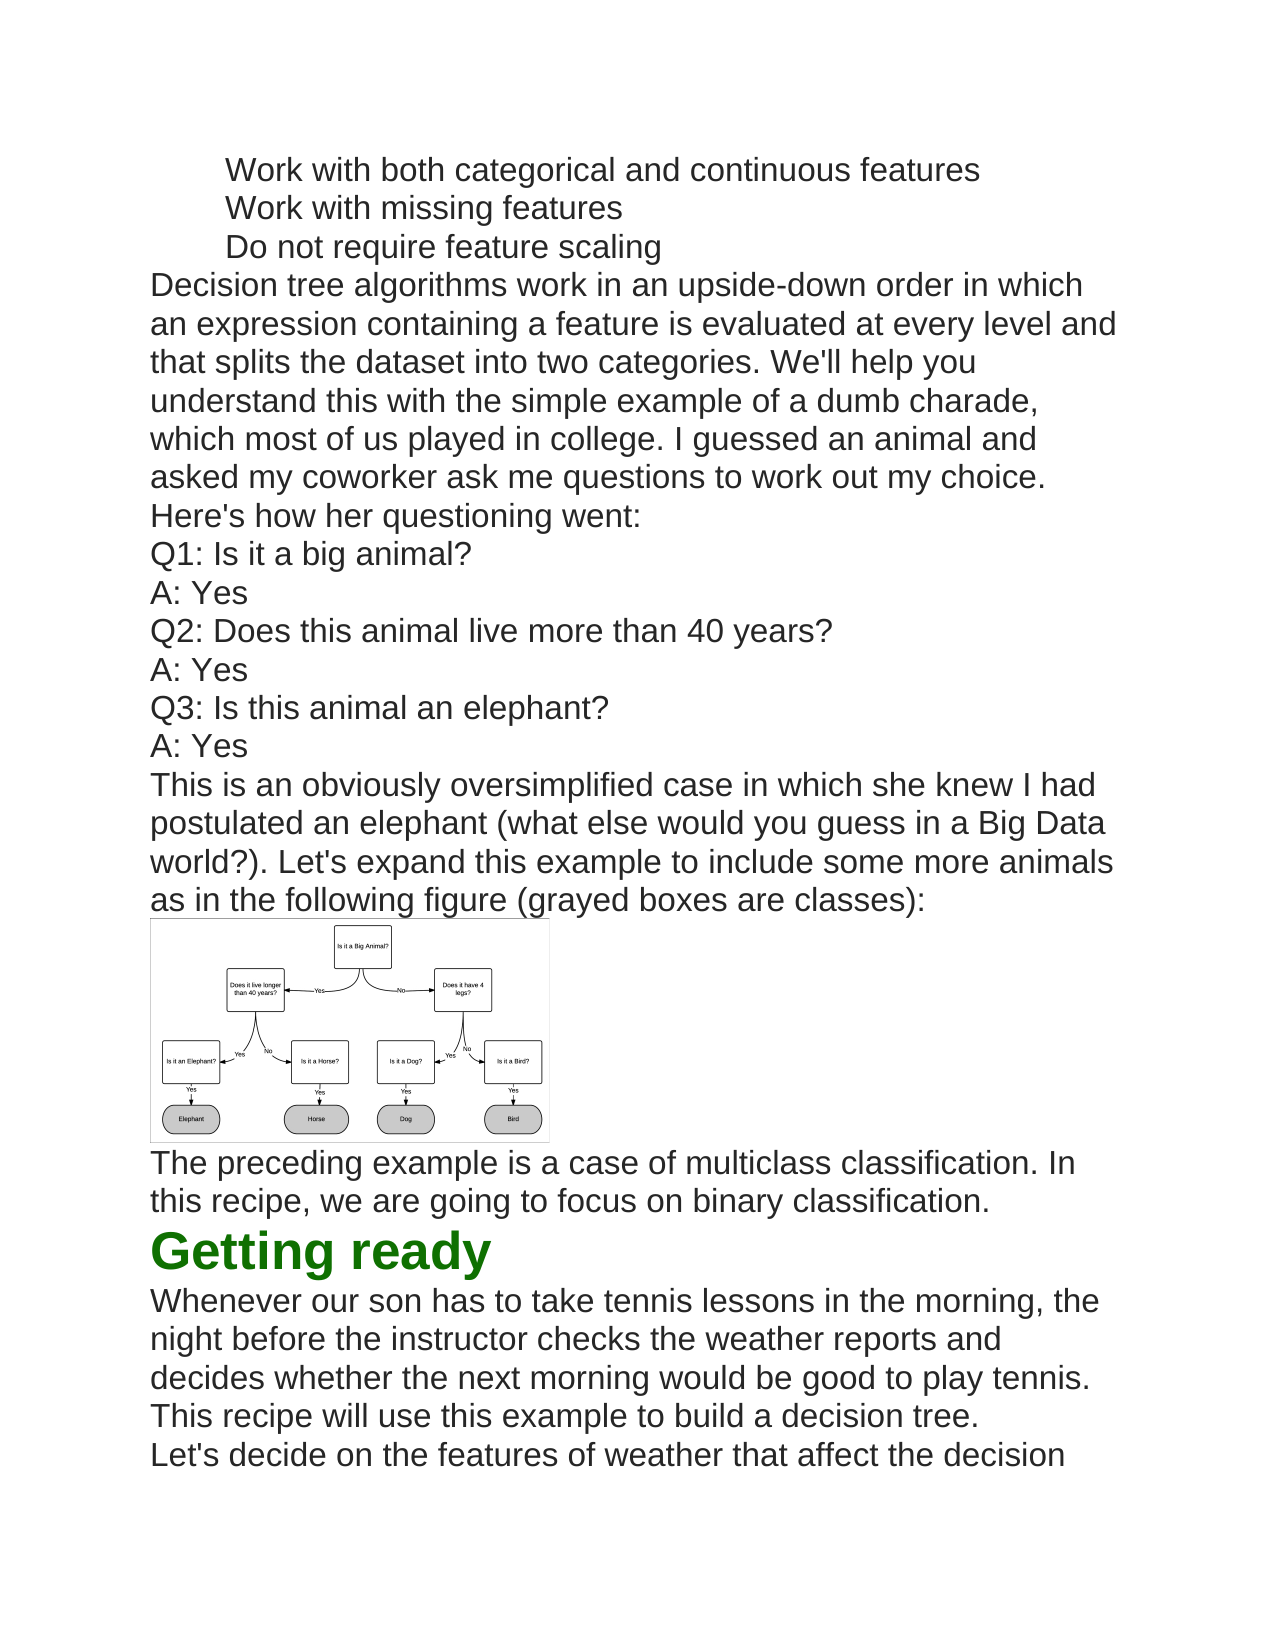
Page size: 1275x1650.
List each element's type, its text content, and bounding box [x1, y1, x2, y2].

text Whenever our son has to take tennis lessons in the morning, the night before the instructor checks the weather reports and decides whether the next morning would be good to play tennis. This recipe will use this example to build a decision tree. [150, 1281, 1125, 1435]
text Getting ready [150, 1220, 1125, 1281]
text A: Yes [150, 727, 1125, 765]
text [150, 1435, 1125, 1473]
picture [150, 918, 550, 1143]
text A: Yes [150, 650, 1125, 688]
text Q1: Is it a big animal? [150, 534, 1125, 573]
text A: Yes [150, 573, 1125, 611]
list Do not require feature scaling [150, 227, 1125, 265]
text Q3: Is this animal an elephant? [150, 688, 1125, 727]
text This is an obviously oversimplified case in which she knew I had postulated an elephant (what else would you guess in a Big Data world?). Let's expand this example to include some more animals as in the following figure (grayed boxes are classes): [150, 765, 1125, 919]
text Decision tree algorithms work in an upside-down order in which an expression containing a feature is evaluated at every level and that splits the dataset into two categories. We'll help you understand this with the simple example of a dumb charade, which most of us played in college. I guessed an animal and asked my coworker ask me questions to work out my choice. Here's how her questioning went: [150, 265, 1125, 534]
list Work with missing features [150, 188, 1125, 227]
list Work with both categorical and continuous features [150, 150, 1125, 188]
text The preceding example is a case of multiclass classification. In this recipe, we are going to focus on binary classification. [150, 1143, 1125, 1220]
text Q2: Does this animal live more than 40 years? [150, 611, 1125, 650]
